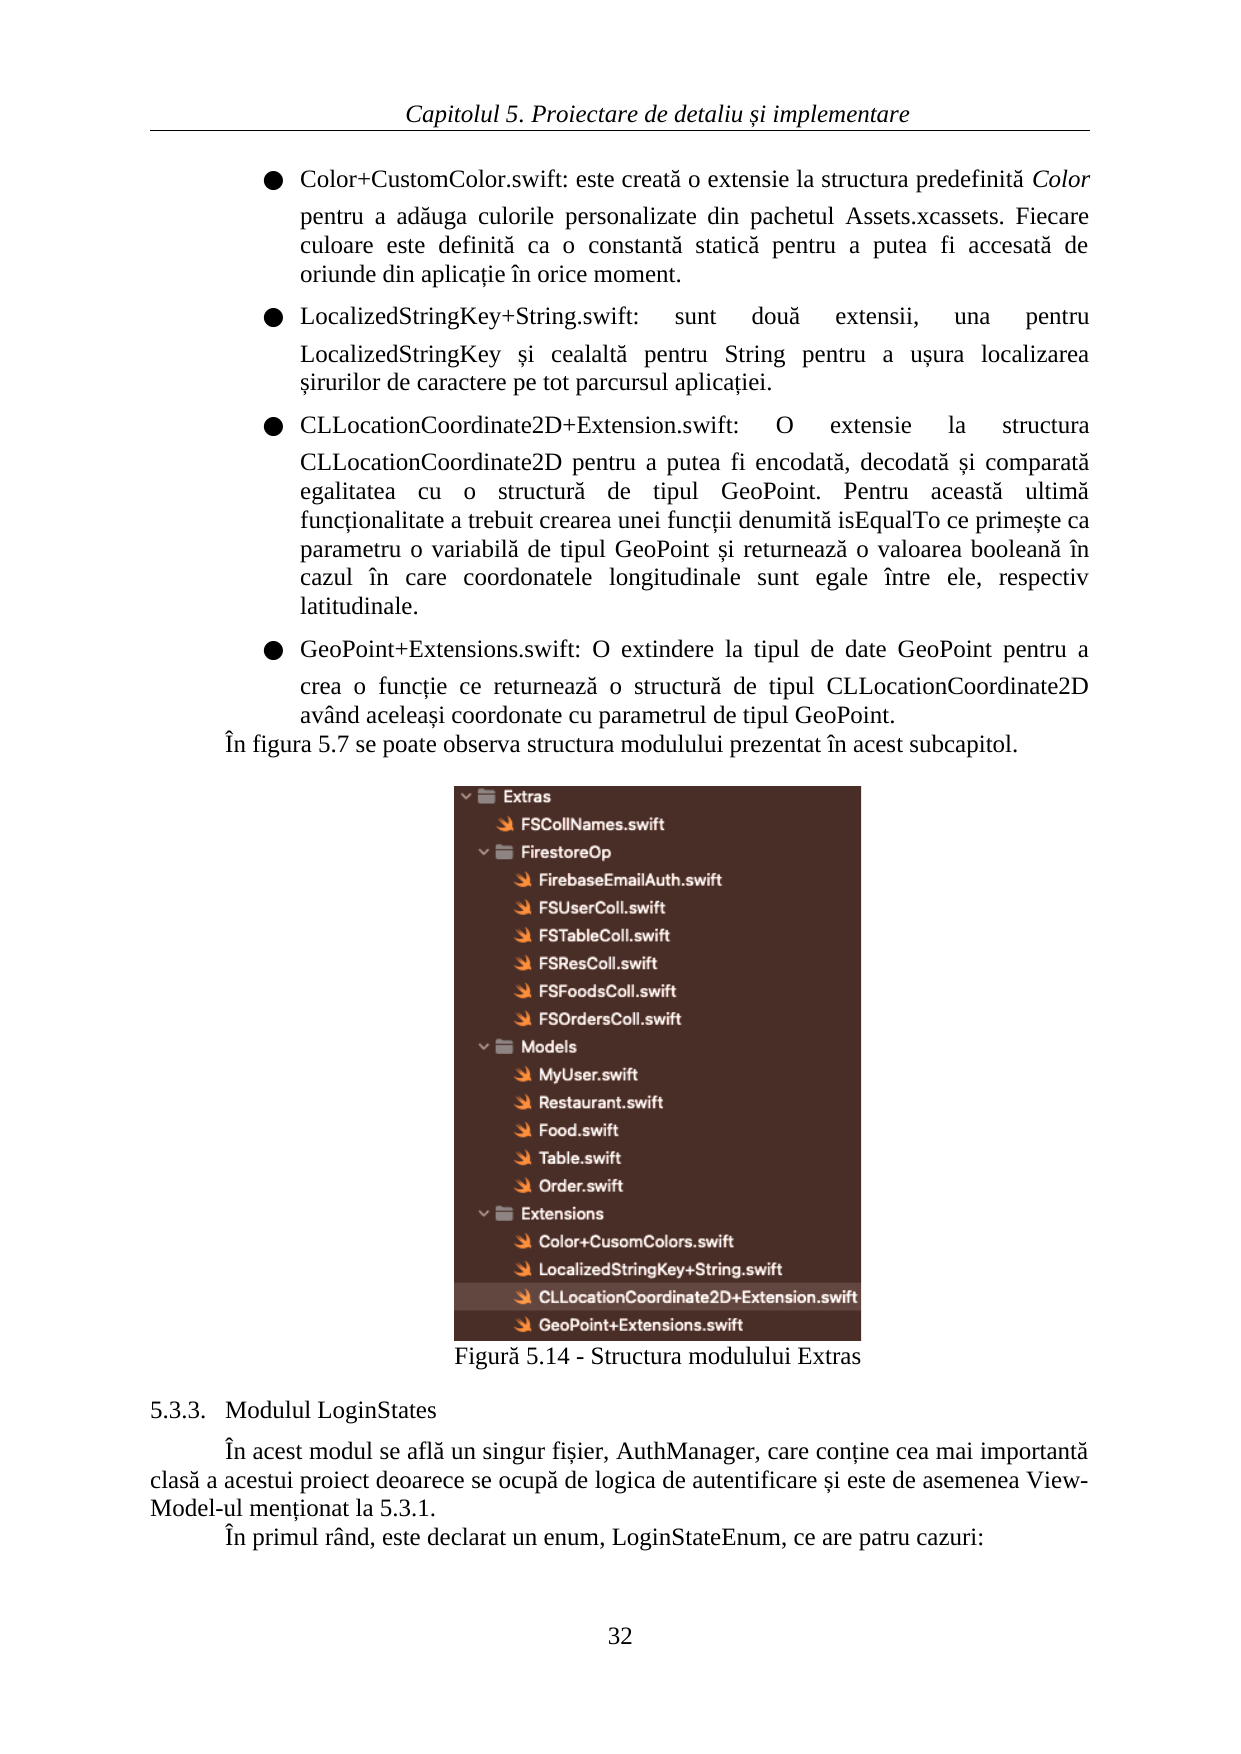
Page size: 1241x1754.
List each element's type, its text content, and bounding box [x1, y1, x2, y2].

list LocalizedStringKey+String.swift: sunt două extensii, una pentru LocalizedStringKey și cealaltă pentru String pentru a ușura localizarea șirurilor de caractere pe tot parcursul aplicației. [262, 287, 1090, 396]
subtitle Modulul LoginStates [150, 1395, 1090, 1423]
text În primul rând, este declarat un enum, LoginStateEnum, ce are patru cazuri: [150, 1522, 1090, 1551]
picture [454, 786, 862, 1341]
text În acest modul se află un singur fișier, AuthManager, care conține cea mai importantă clasă a acestui proiect deoarece se ocupă de logica de autentificare și este de asemenea View-Model-ul menționat la 5.3.1. [150, 1436, 1090, 1522]
text În figura 5.7 se poate observa structura modulului prezentat în acest subcapitol. [150, 729, 1090, 757]
list GeoPoint+Extensions.swift: O extindere la tipul de date GeoPoint pentru a crea o funcție ce returnează o structură de tipul CLLocationCoordinate2D având aceleași coordonate cu parametrul de tipul GeoPoint. [262, 620, 1090, 729]
list CLLocationCoordinate2D+Extension.swift: O extensie la structura CLLocationCoordinate2D pentru a putea fi encodată, decodată și comparată egalitatea cu o structură de tipul GeoPoint. Pentru această ultimă funcționalitate a trebuit crearea unei funcții denumită isEqualTo ce primește ca parametru o variabilă de tipul GeoPoint și returnează o valoarea booleană în cazul în care coordonatele longitudinale sunt egale între ele, respectiv latitudinale. [262, 396, 1090, 620]
list Color+CustomColor.swift: este creată o extensie la structura predefinită Color pentru a adăuga culorile personalizate din pachetul Assets.xcassets. Fiecare culoare este definită ca o constantă statică pentru a putea fi accesată de oriunde din aplicație în orice moment. [262, 150, 1090, 287]
